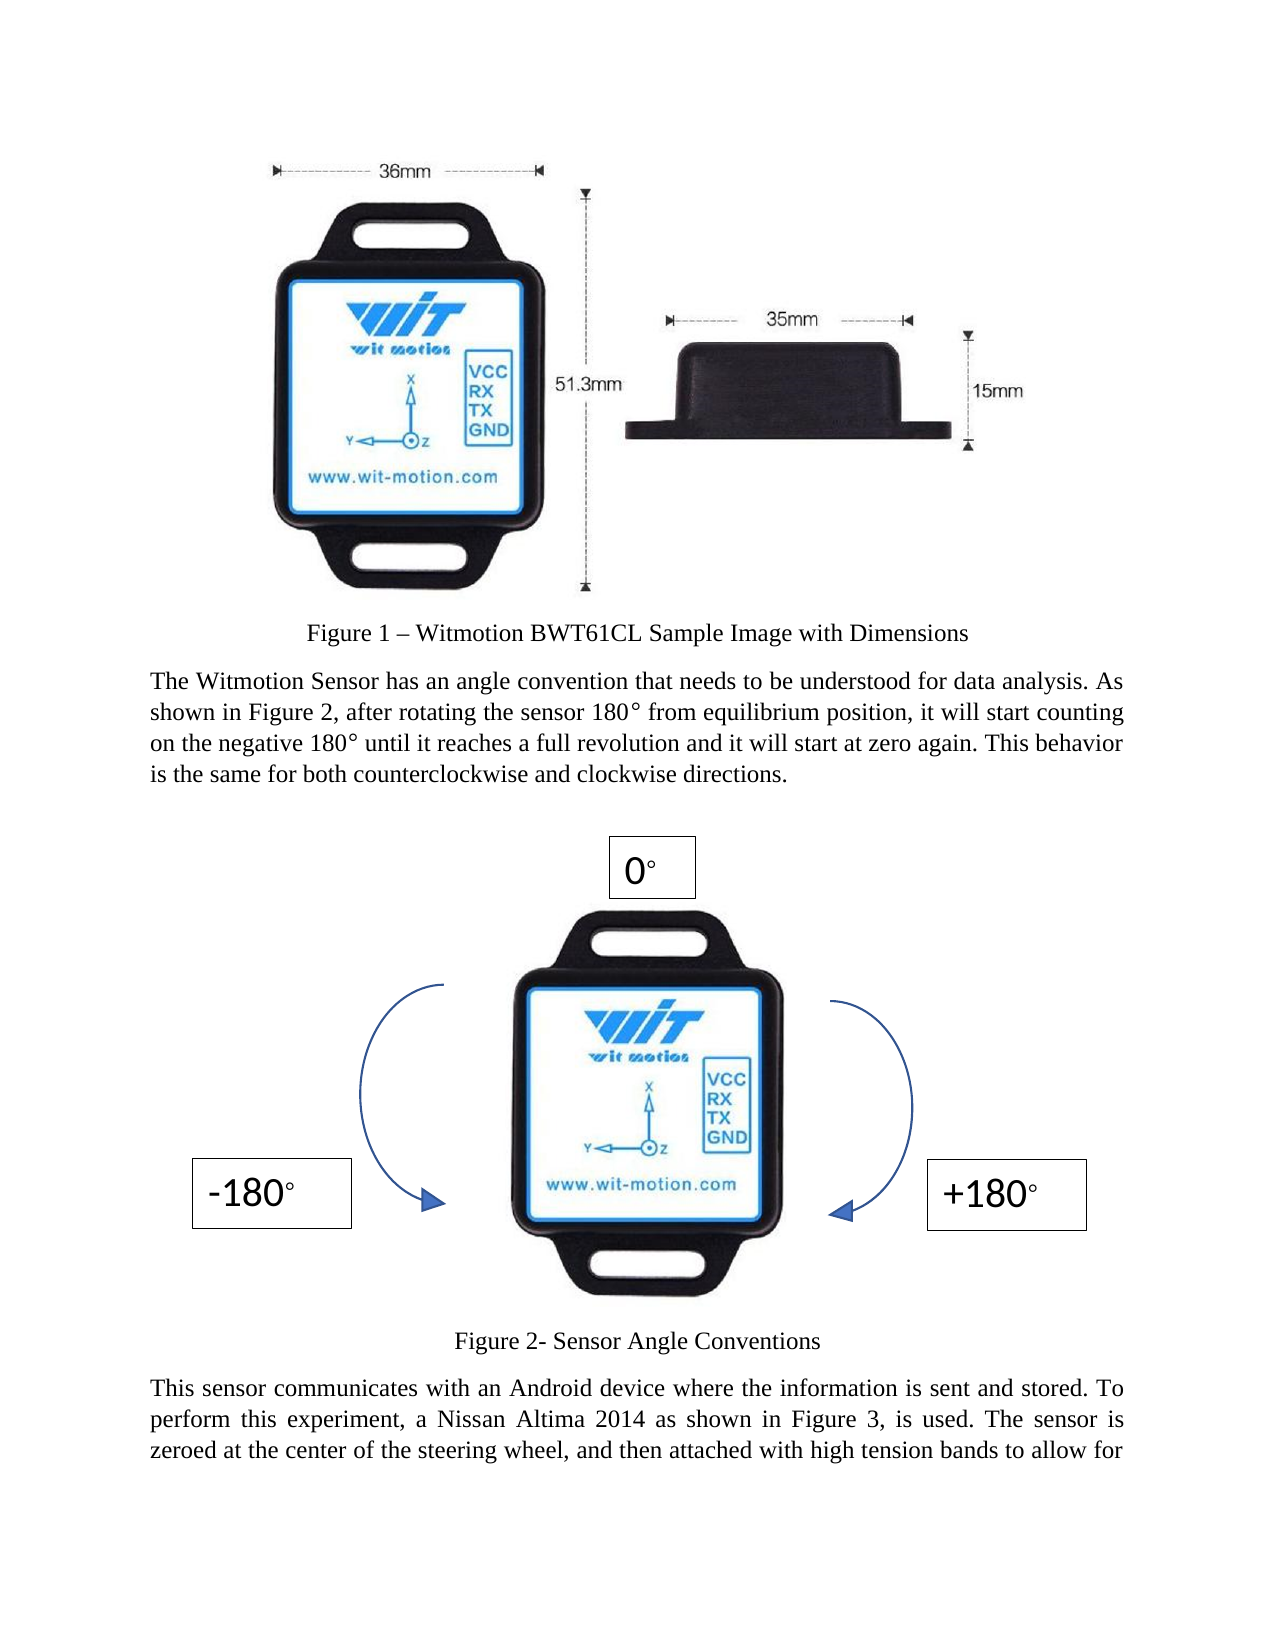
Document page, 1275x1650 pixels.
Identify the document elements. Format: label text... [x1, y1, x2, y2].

picture [249, 150, 1026, 600]
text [150, 1373, 1125, 1464]
text Figure 1 – Witmotion BWT61CL Sample Image with Dimensions [150, 618, 1125, 647]
picture [487, 902, 788, 1307]
text Figure 2- Sensor Angle Conventions [150, 1326, 1125, 1354]
text The Witmotion Sensor has an angle convention that needs to be understood for data analysis. As shown in Figure 2, after rotating the sensor 180 from equilibrium position, it will start counting on the negative 180 until it reaches a full revolution and it will start at zero again. This behavior is the same for both counterclockwise and clockwise directions. [150, 666, 1125, 788]
